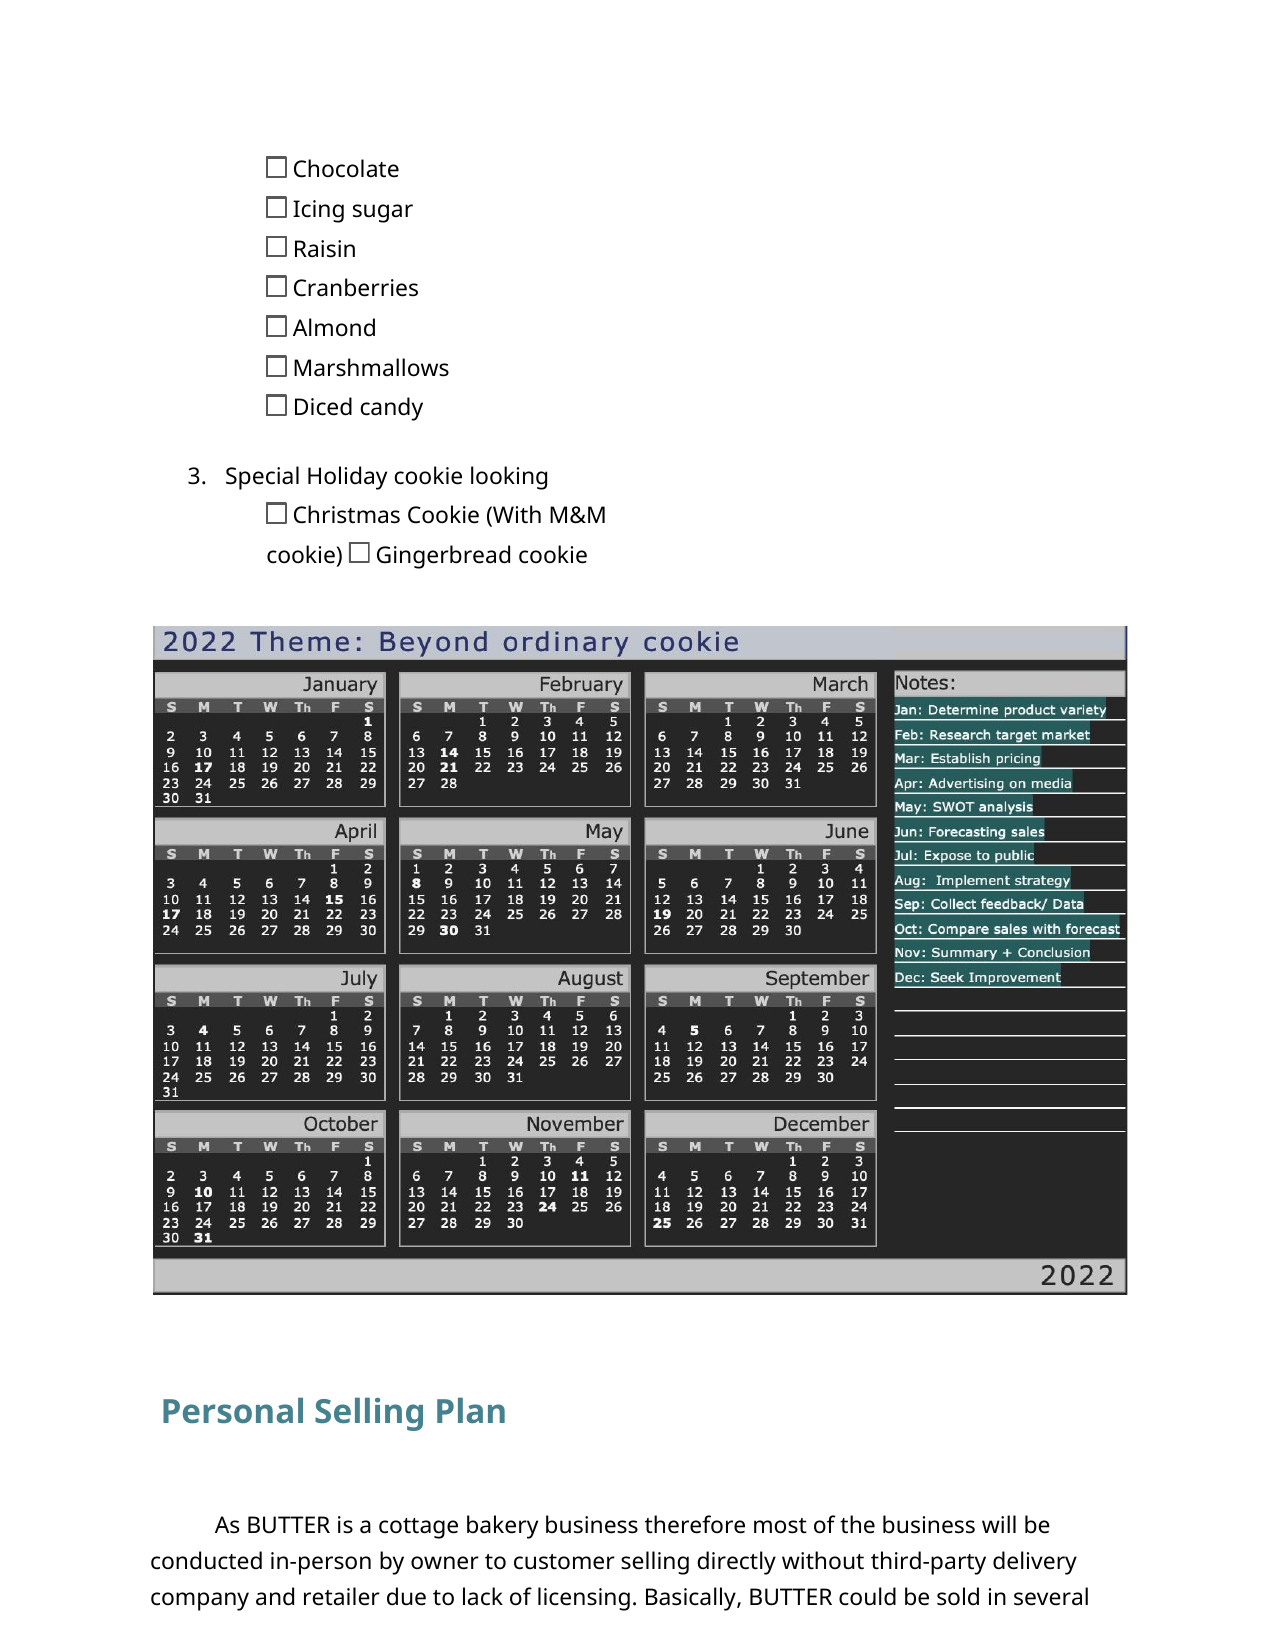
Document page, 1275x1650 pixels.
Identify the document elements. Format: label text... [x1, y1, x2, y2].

subtitle Personal Selling Plan [150, 1388, 1275, 1433]
text Chocolate Icing sugar Raisin [266, 153, 418, 264]
text Cranberries Almond [266, 272, 434, 343]
list Special Holiday cookie looking [187, 460, 1275, 492]
picture [266, 275, 287, 297]
picture [266, 355, 287, 377]
picture [266, 196, 287, 218]
picture [266, 156, 287, 178]
picture [348, 542, 370, 563]
text Marshmallows Diced candy [266, 352, 457, 423]
picture [266, 502, 287, 524]
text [150, 1509, 1112, 1612]
picture [266, 236, 287, 257]
picture [153, 626, 1128, 1295]
picture [266, 315, 287, 337]
text Christmas Cookie (With M&M cookie) Gingerbread cookie [266, 499, 689, 570]
picture [266, 394, 287, 416]
